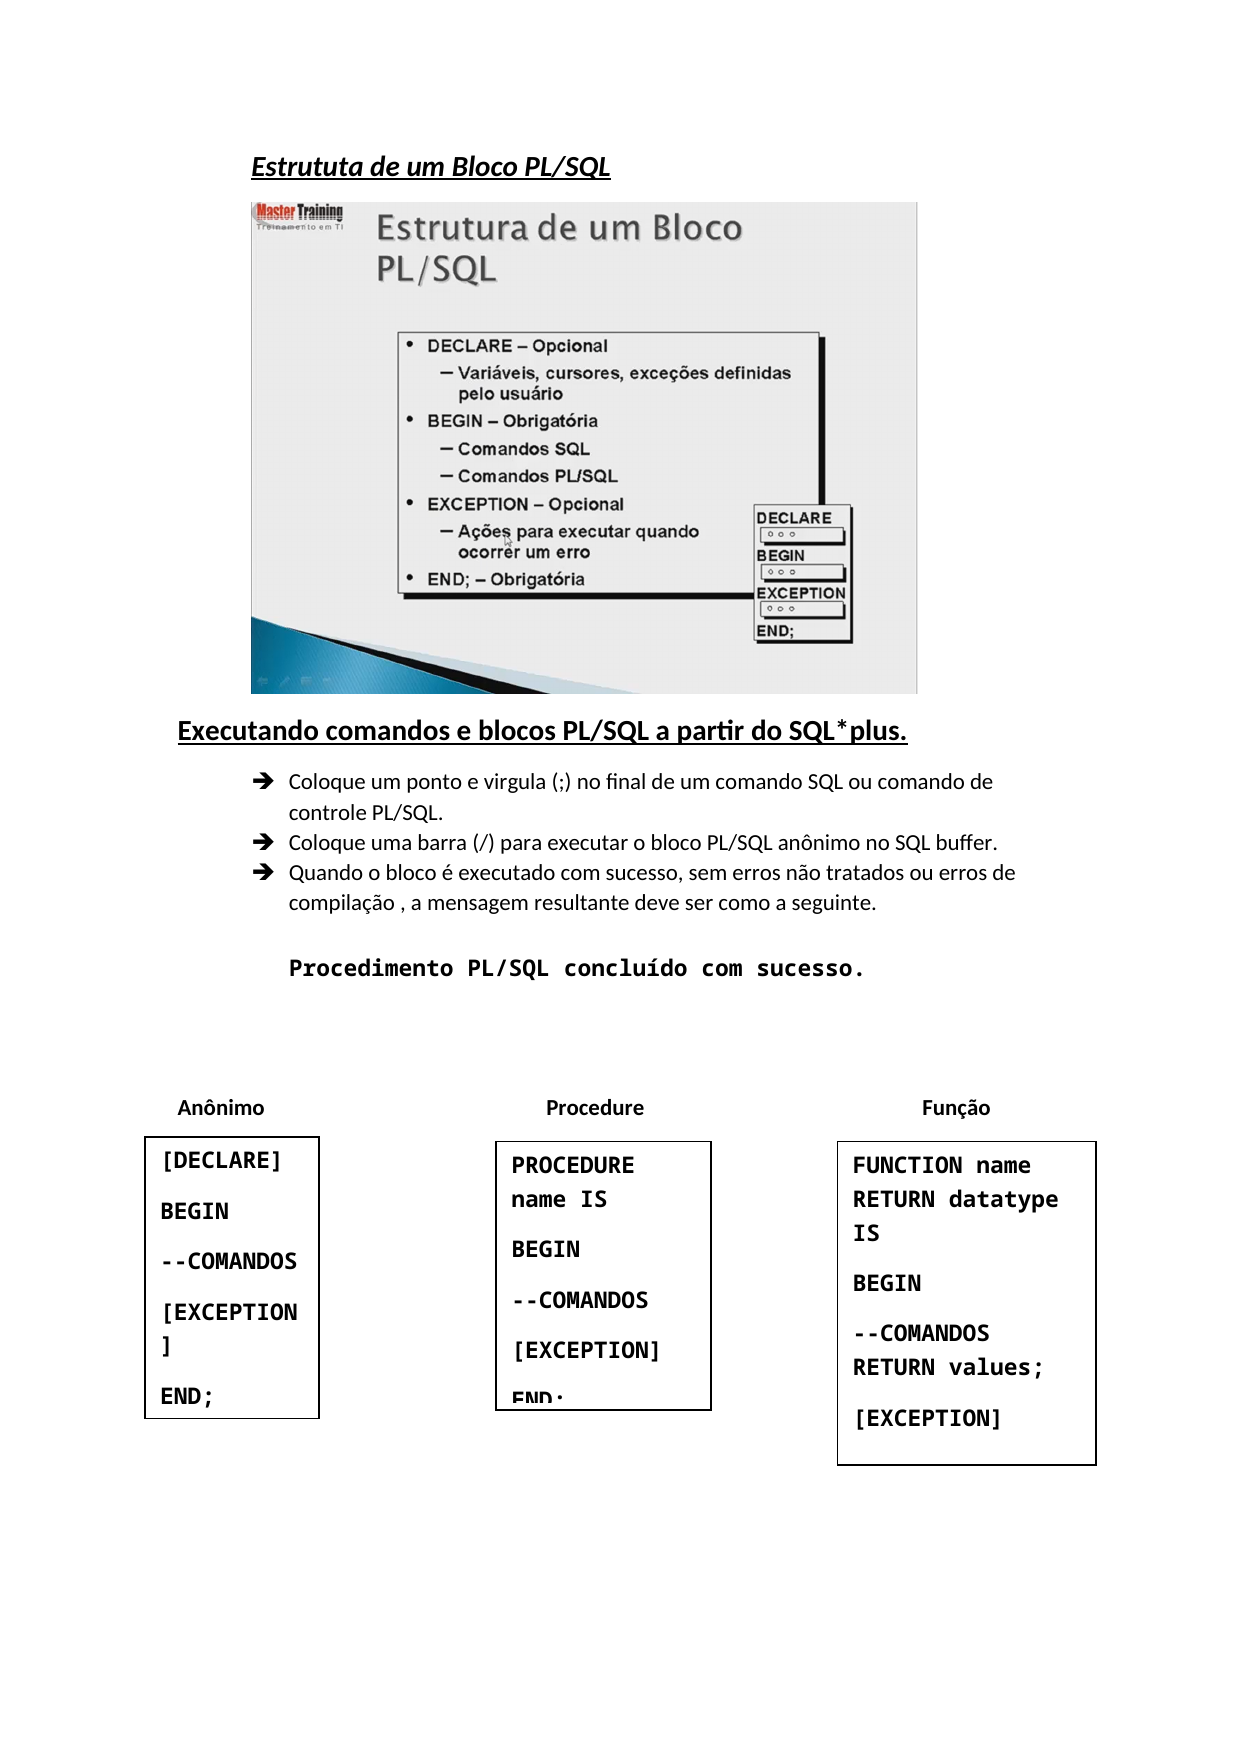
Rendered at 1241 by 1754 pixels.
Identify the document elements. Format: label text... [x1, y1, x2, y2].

list Quando o bloco é executado com sucesso, sem erros não tratados ou erros de compilação , a mensagem resultante deve ser como a seguinte. [251, 858, 1063, 916]
list Coloque um ponto e virgula (;) no final de um comando SQL ou comando de controle PL/SQL. [251, 767, 1063, 826]
list Anônimo Procedure Função [177, 1093, 1063, 1121]
picture [258, 678, 267, 687]
text Estrututa de um Bloco PL/SQL [251, 148, 1063, 183]
text Executando comandos e blocos PL/SQL a partir do SQL*plus. [177, 712, 1063, 748]
list Coloque uma barra (/) para executar o bloco PL/SQL anônimo no SQL buffer. [251, 828, 1063, 856]
list Procedimento PL/SQL concluído com sucesso. [288, 952, 1063, 983]
picture [251, 202, 918, 694]
